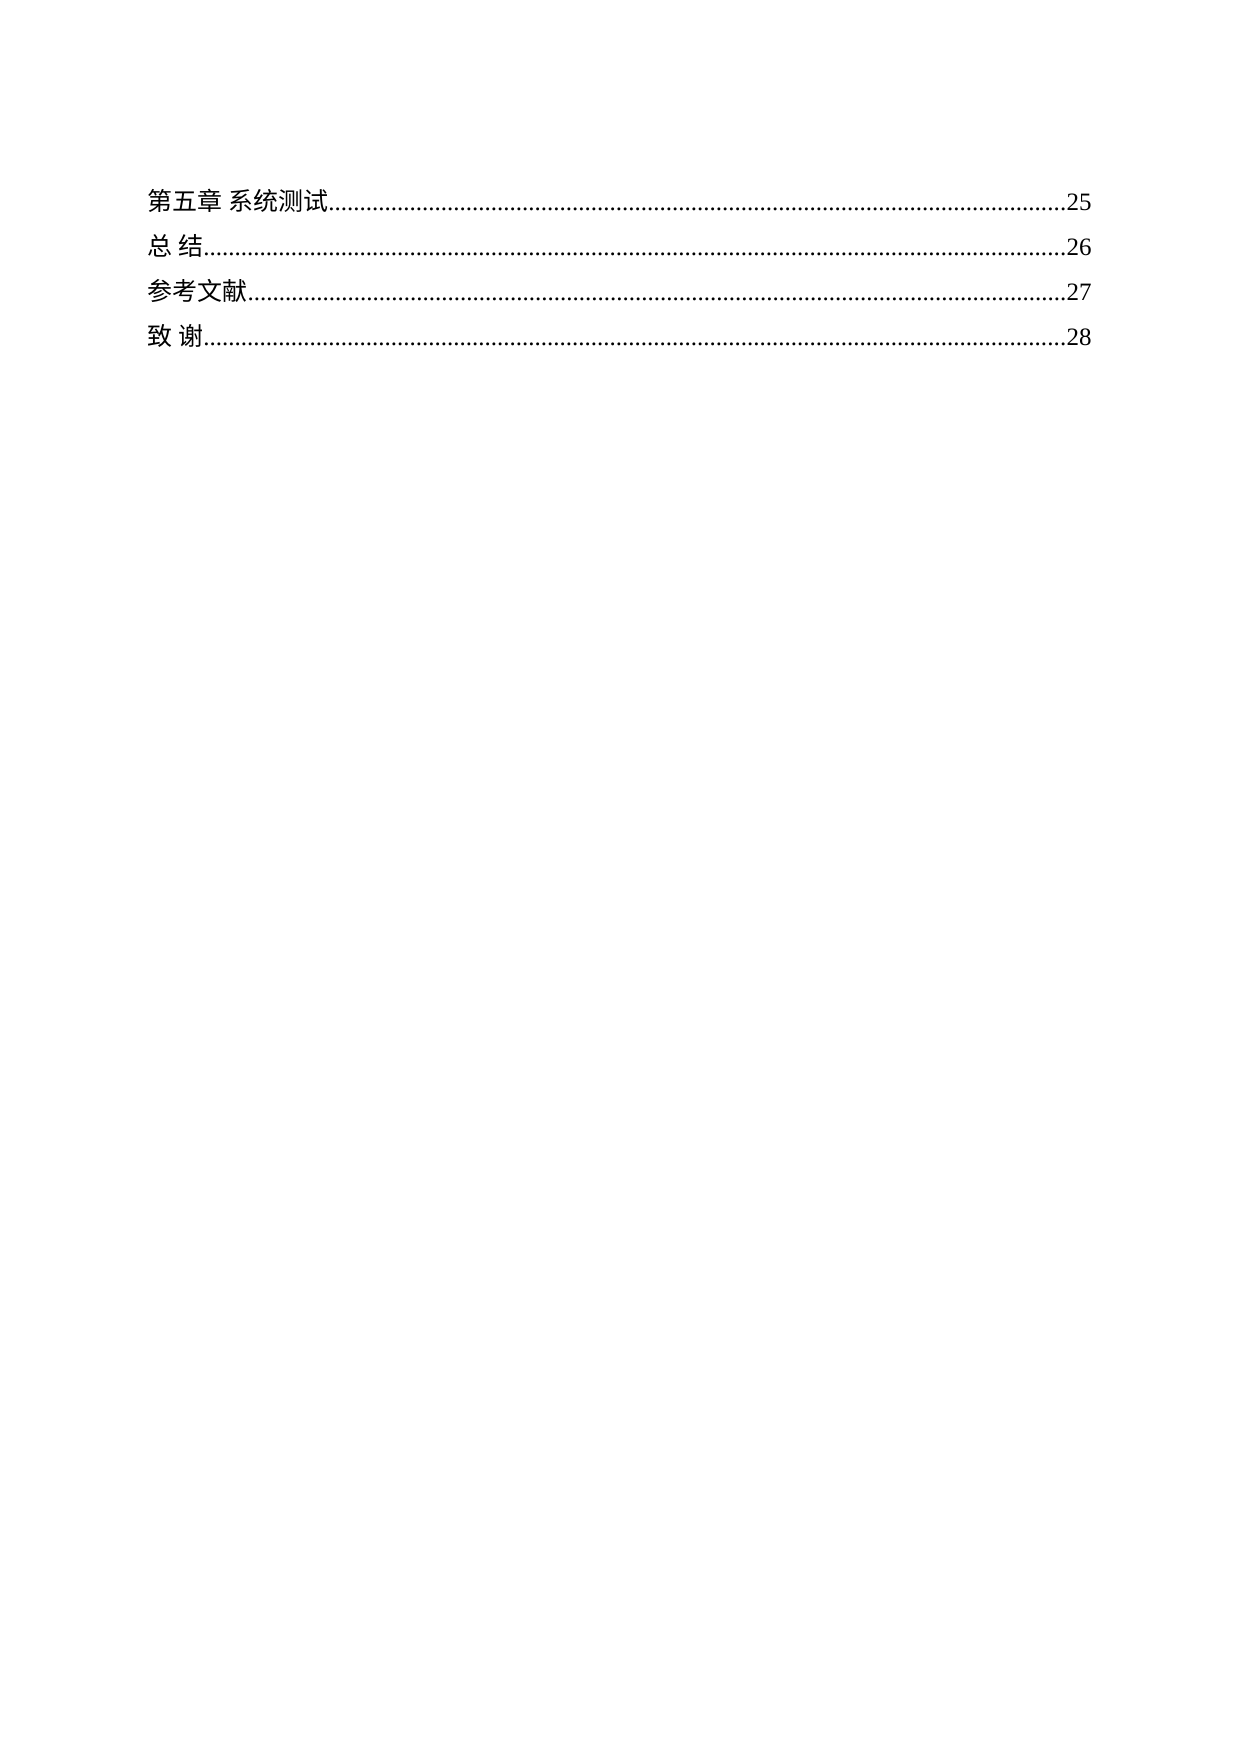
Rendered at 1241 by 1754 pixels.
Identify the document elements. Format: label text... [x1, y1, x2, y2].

text 致 谢 28 [148, 317, 1092, 353]
text 第五章 系统测试 25 [148, 181, 1092, 217]
text 总 结 26 [148, 226, 1092, 262]
text 参考文献 27 [148, 272, 1092, 308]
